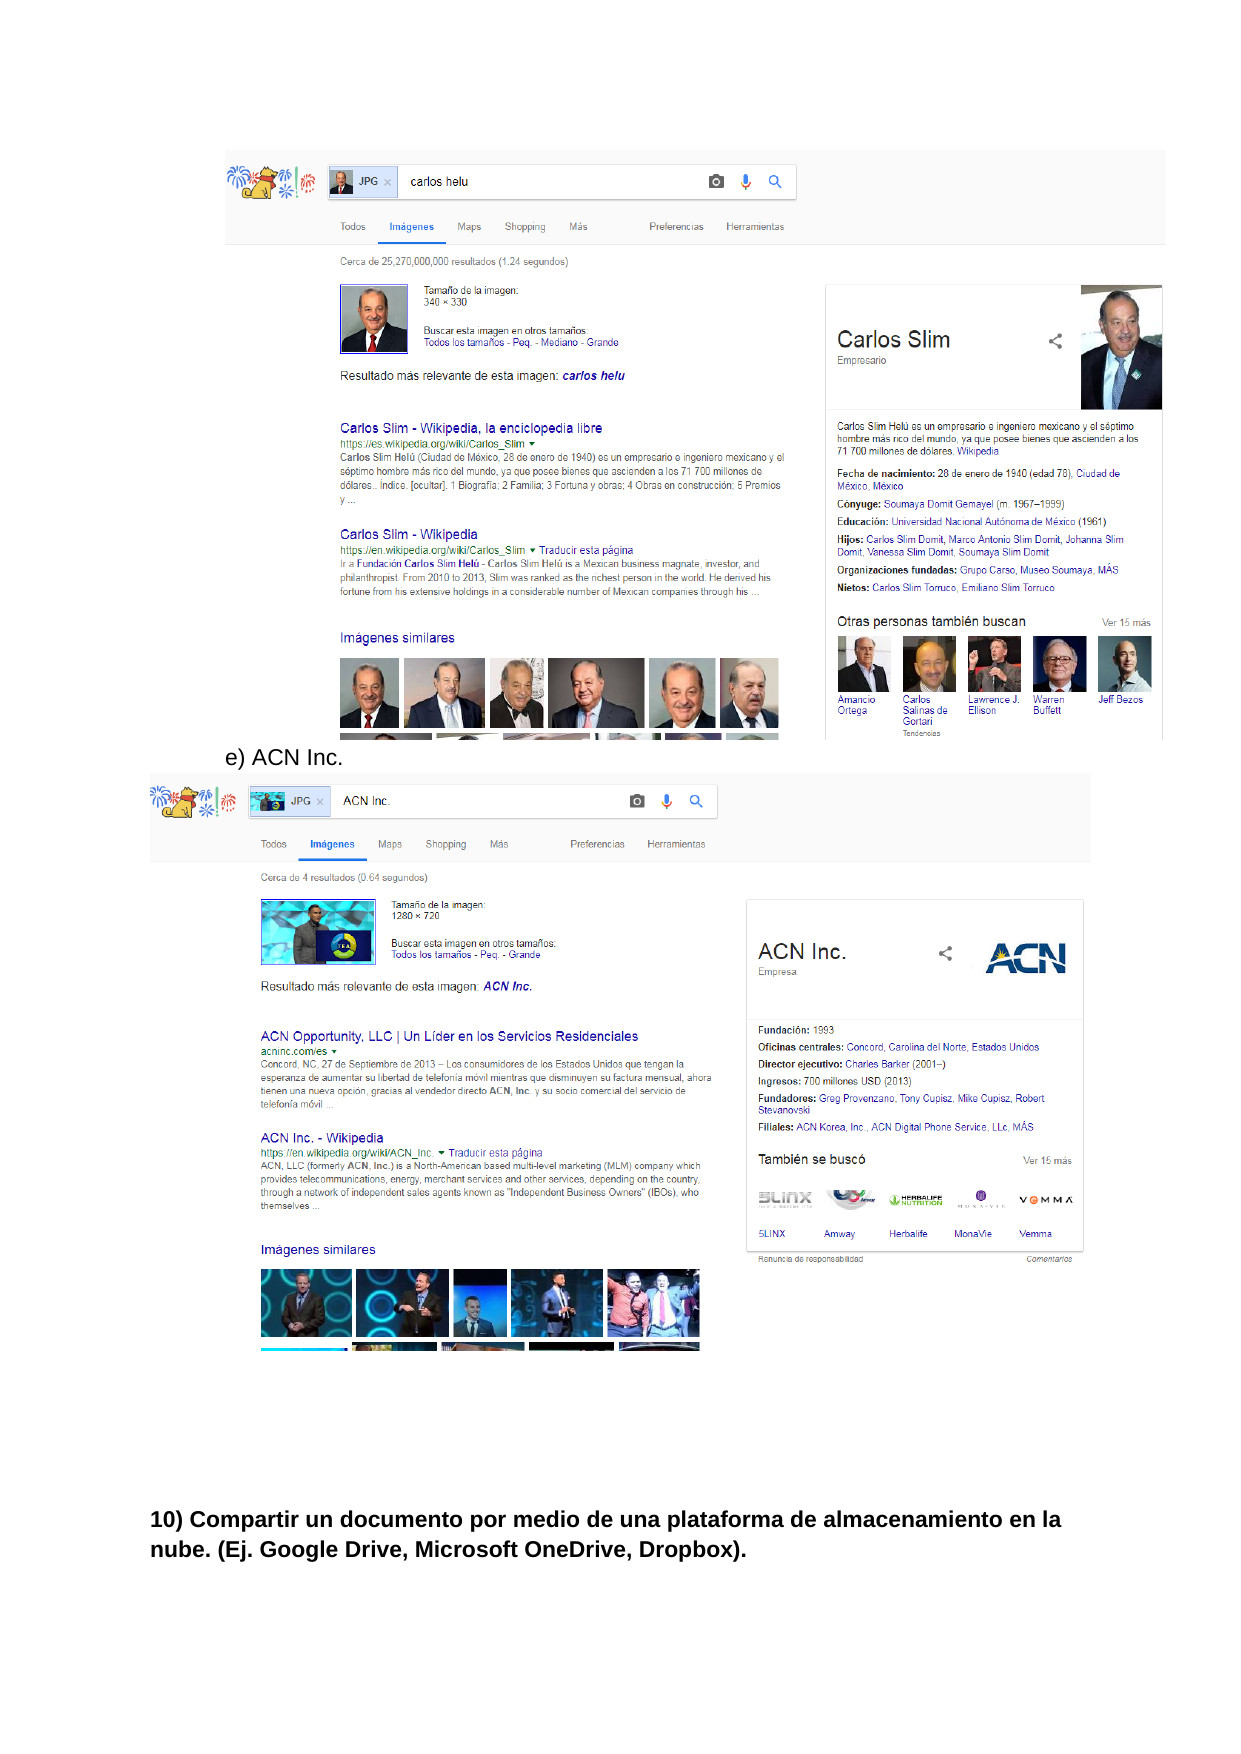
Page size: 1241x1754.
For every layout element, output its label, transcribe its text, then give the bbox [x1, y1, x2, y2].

picture [150, 773, 1091, 1351]
text e) ACN Inc. [150, 744, 1090, 773]
picture [225, 150, 1166, 740]
text 10) Compartir un documento por medio de una plataforma de almacenamiento en la nube. (Ej. Google Drive, Microsoft OneDrive, Dropbox). [150, 1506, 1090, 1562]
